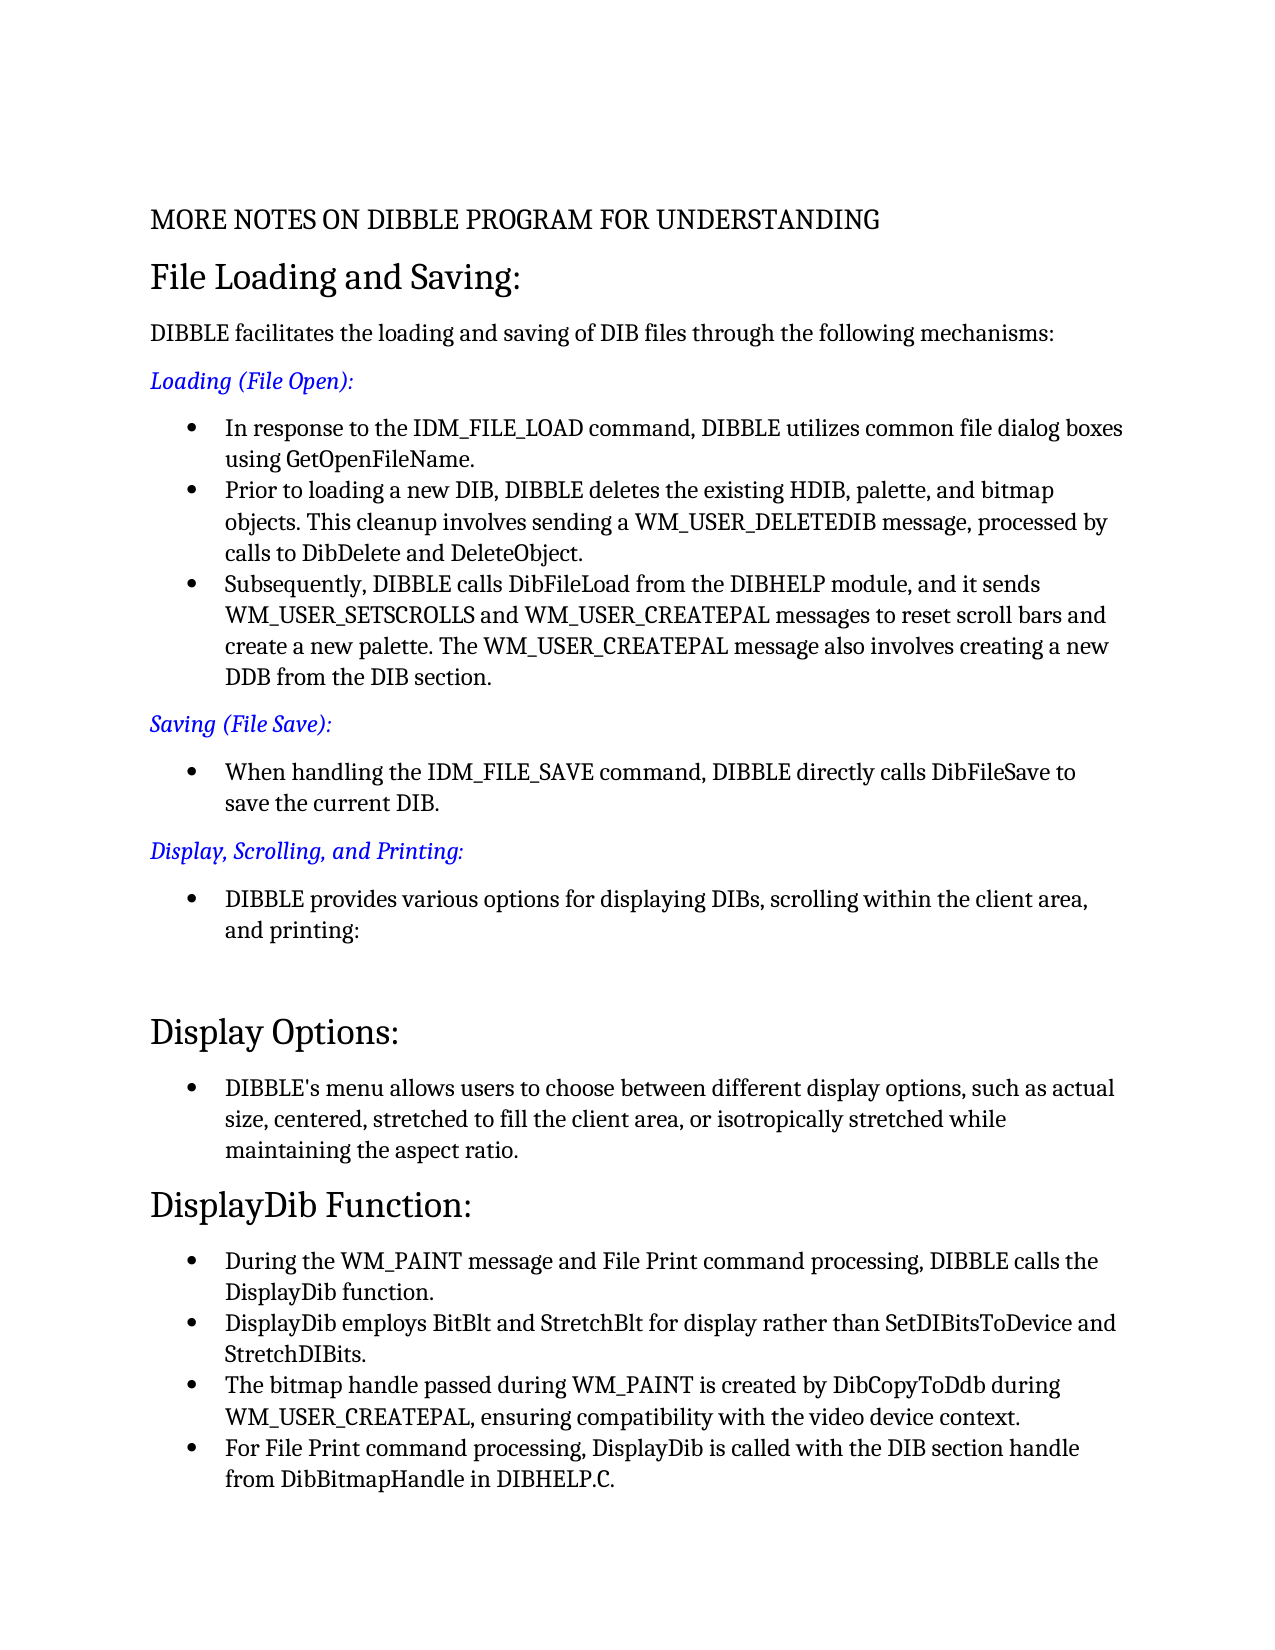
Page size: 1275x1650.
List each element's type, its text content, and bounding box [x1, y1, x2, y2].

text File Loading and Saving: [150, 256, 1125, 299]
list In response to the IDM_FILE_LOAD command, DIBBLE utilizes common file dialog boxes using GetOpenFileName. [187, 414, 1125, 474]
list DisplayDib employs BitBlt and StretchBlt for display rather than SetDIBitsToDevice and StretchDIBits. [187, 1309, 1125, 1369]
list DIBBLE's menu allows users to choose between different display options, such as actual size, centered, stretched to fill the client area, or isotropically stretched while maintaining the aspect ratio. [187, 1074, 1125, 1165]
text Display, Scrolling, and Printing: [150, 837, 1125, 866]
list When handling the IDM_FILE_SAVE command, DIBBLE directly calls DibFileSave to save the current DIB. [187, 758, 1125, 818]
text DisplayDib Function: [150, 1184, 1125, 1227]
text Saving (File Save): [150, 710, 1125, 739]
list DIBBLE provides various options for displaying DIBs, scrolling within the client area, and printing: [187, 884, 1125, 944]
text DIBBLE facilitates the loading and saving of DIB files through the following mechanisms: [150, 319, 1125, 348]
list During the WM_PAINT message and File Print command processing, DIBBLE calls the DisplayDib function. [187, 1247, 1125, 1307]
list The bitmap handle passed during WM_PAINT is created by DibCopyToDdb during WM_USER_CREATEPAL, ensuring compatibility with the video device context. [187, 1371, 1125, 1431]
text Loading (File Open): [150, 367, 1125, 395]
list Subsequently, DIBBLE calls DibFileLoad from the DIBHELP module, and it sends WM_USER_SETSCROLLS and WM_USER_CREATEPAL messages to reset scroll bars and create a new palette. The WM_USER_CREATEPAL message also involves creating a new DDB from the DIB section. [187, 569, 1125, 691]
list Prior to loading a new DIB, DIBBLE deletes the existing HDIB, palette, and bitmap objects. This cleanup involves sending a WM_USER_DELETEDIB message, processed by calls to DibDelete and DeleteObject. [187, 476, 1125, 567]
list For File Print command processing, DisplayDib is called with the DIB section handle from DibBitmapHandle in DIBHELP.C. [187, 1433, 1125, 1493]
text Display Options: [150, 1011, 1125, 1054]
text MORE NOTES ON DIBBLE PROGRAM FOR UNDERSTANDING [150, 203, 1125, 236]
